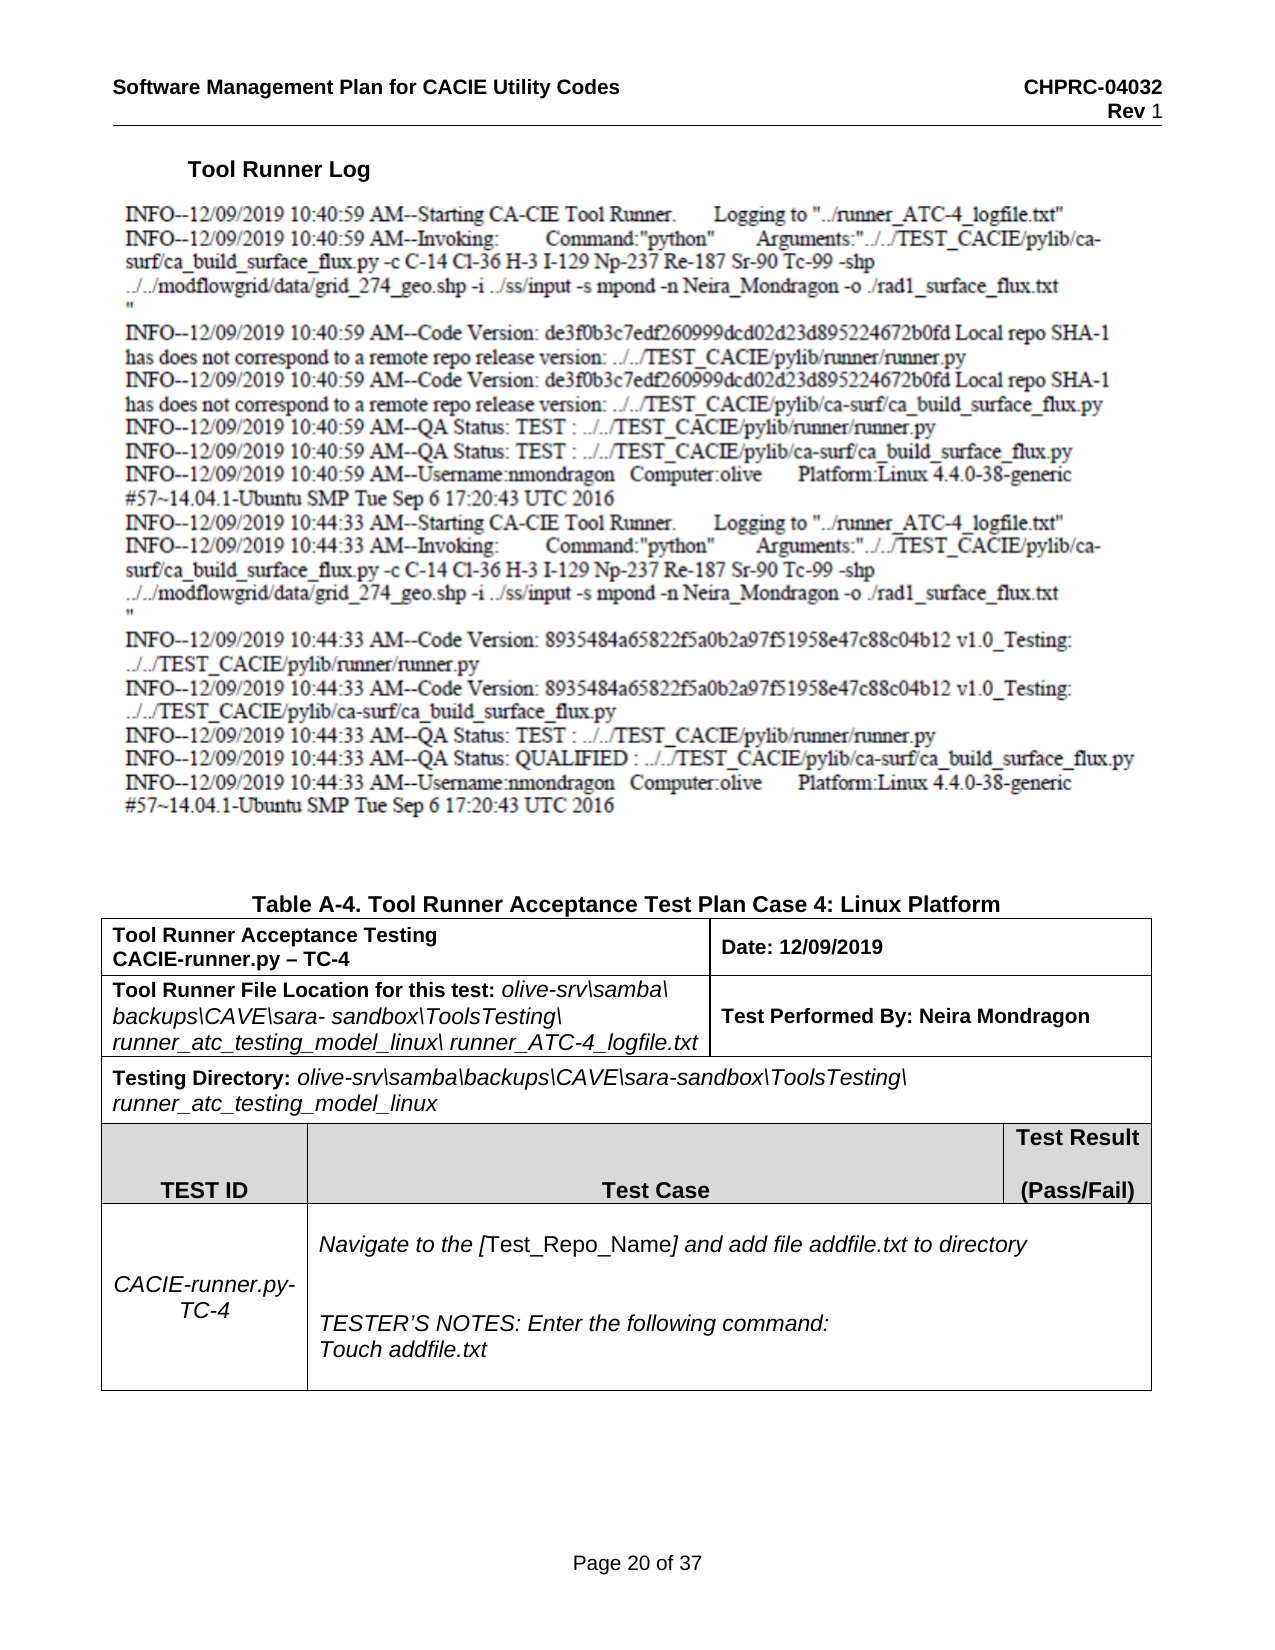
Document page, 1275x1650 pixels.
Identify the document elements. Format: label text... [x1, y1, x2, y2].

table_cell CACIE-runner.py-TC-4 [102, 1204, 307, 1389]
table_cell Test Case [308, 1124, 1003, 1203]
table_cell Test Performed By: Neira Mondragon [711, 976, 1151, 1056]
text Tool Runner Log [187, 156, 1162, 182]
picture [112, 194, 1163, 831]
table_cell TEST ID [102, 1124, 307, 1203]
table_cell Tool Runner Acceptance Testing CACIE-runner.py – TC-4 [102, 919, 709, 975]
table_header Table A-4. Tool Runner Acceptance Test Plan Case 4: Linux Platform [101, 859, 1151, 917]
table_cell Date: 12/09/2019 [711, 919, 1151, 975]
table_cell Testing Directory: olive-srv\samba\backups\CAVE\sara-sandbox\ToolsTesting\runner_atc_testing_model_linux [102, 1057, 1151, 1123]
table_cell Test Result (Pass/Fail) [1004, 1124, 1151, 1203]
table_cell Navigate to the [Test_Repo_Name] and add file addfile.txt to directory TESTER’S NOTES: Enter the following command: Touch addfile.txt [308, 1204, 1151, 1389]
table_cell Tool Runner File Location for this test: olive-srv\samba\backups\CAVE\sara- sandbox\ToolsTesting\runner_atc_testing_model_linux\ runner_ATC-4_logfile.txt [102, 976, 709, 1056]
